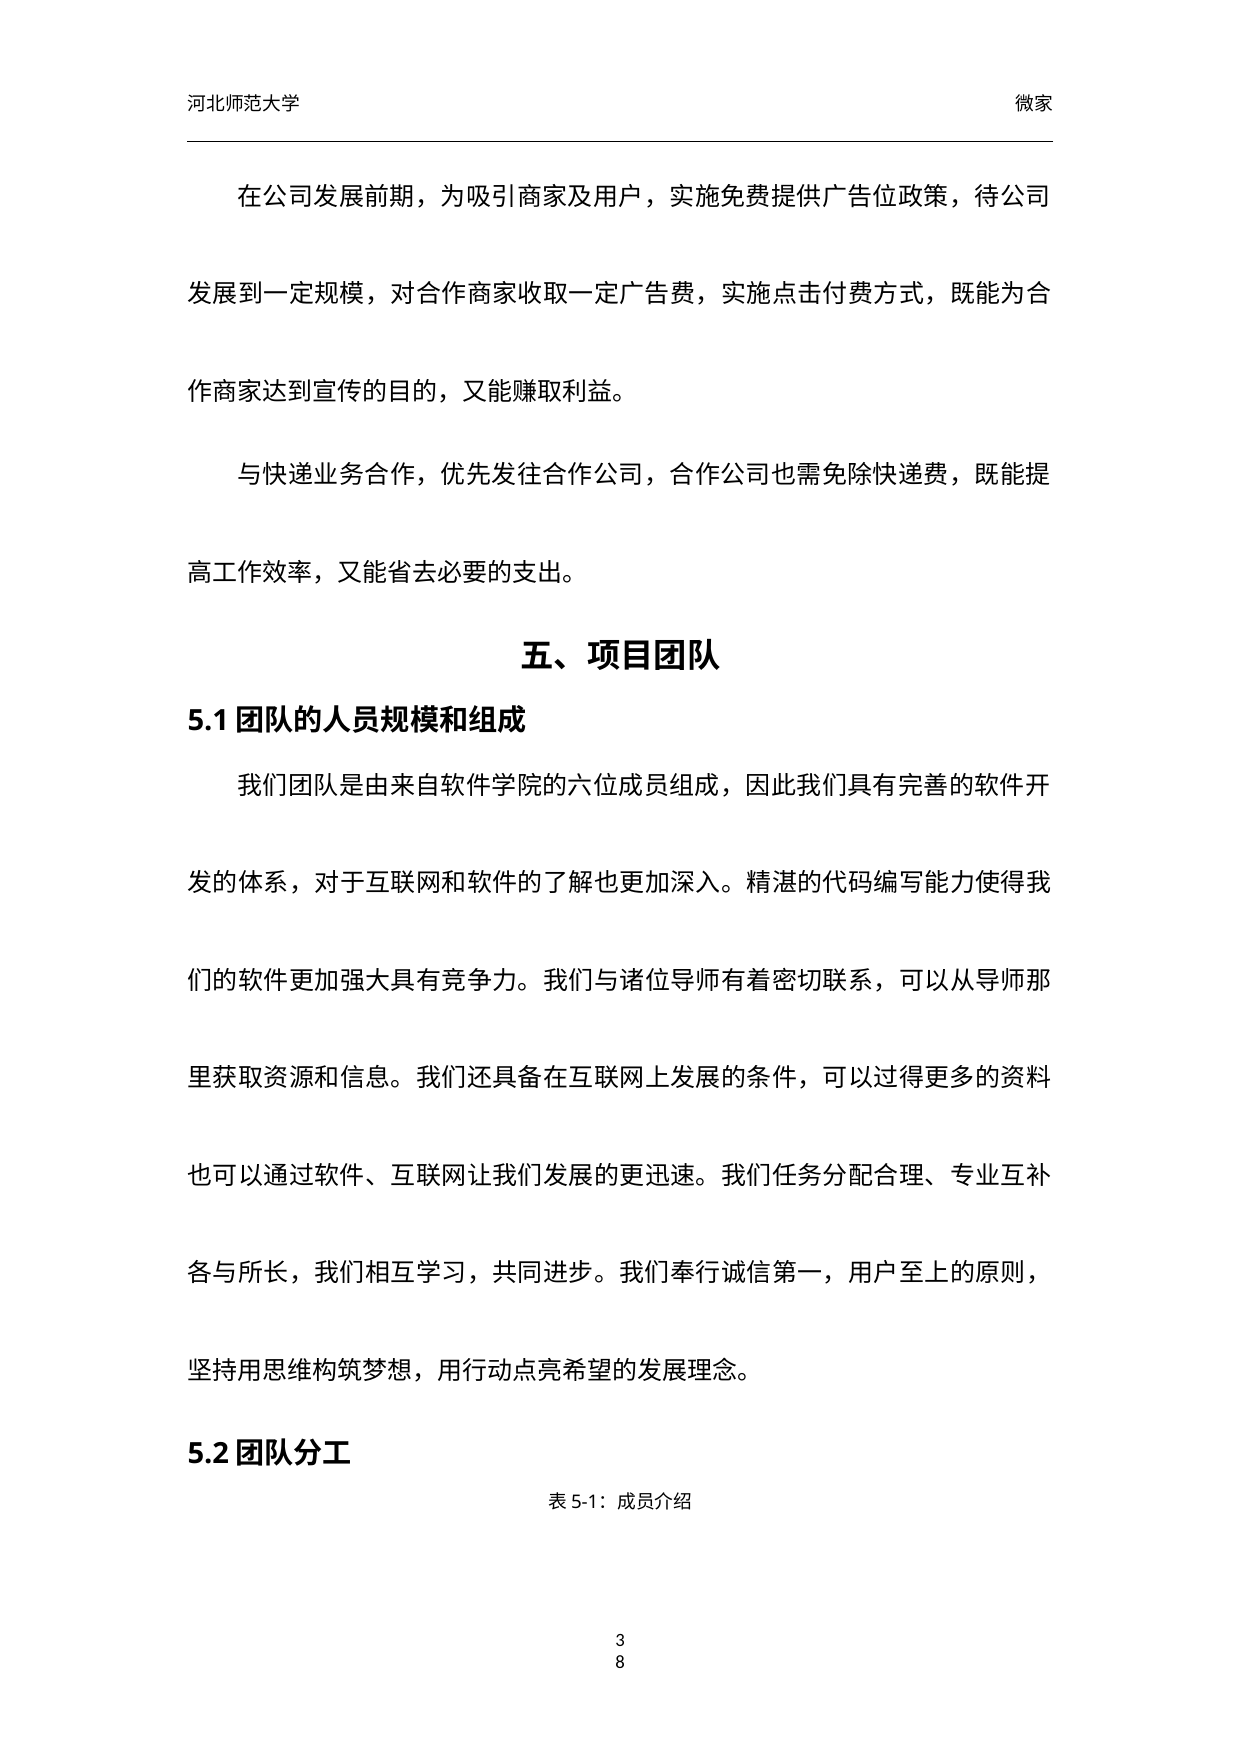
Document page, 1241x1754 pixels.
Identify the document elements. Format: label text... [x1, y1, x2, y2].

text 5.1团队的人员规模和组成 [187, 686, 1053, 751]
text 在公司发展前期，为吸引商家及用户，实施免费提供广告位政策，待公司发展到一定规模，对合作商家收取一定广告费，实施点击付费方式，既能为合作商家达到宣传的目的，又能赚取利益。 [187, 162, 1053, 422]
list 项目团队 [187, 621, 1053, 686]
text 与快递业务合作，优先发往合作公司，合作公司也需免除快递费，既能提高工作效率，又能省去必要的支出。 [187, 440, 1053, 603]
text 5.2团队分工 [187, 1419, 1053, 1484]
text 我们团队是由来自软件学院的六位成员组成，因此我们具有完善的软件开发的体系，对于互联网和软件的了解也更加深入。精湛的代码编写能力使得我们的软件更加强大具有竞争力。我们与诸位导师有着密切联系，可以从导师那里获取资源和信息。我们还具备在互联网上发展的条件，可以过得更多的资料，也可以通过软件、互联网让我们发展的更迅速。我们任务分配合理、专业互补、各与所长，我们相互学习，共同进步。我们奉行诚信第一，用户至上的原则，坚持用思维构筑梦想，用行动点亮希望的发展理念。 [187, 751, 1053, 1401]
text 表5-1：成员介绍 [187, 1484, 1053, 1516]
